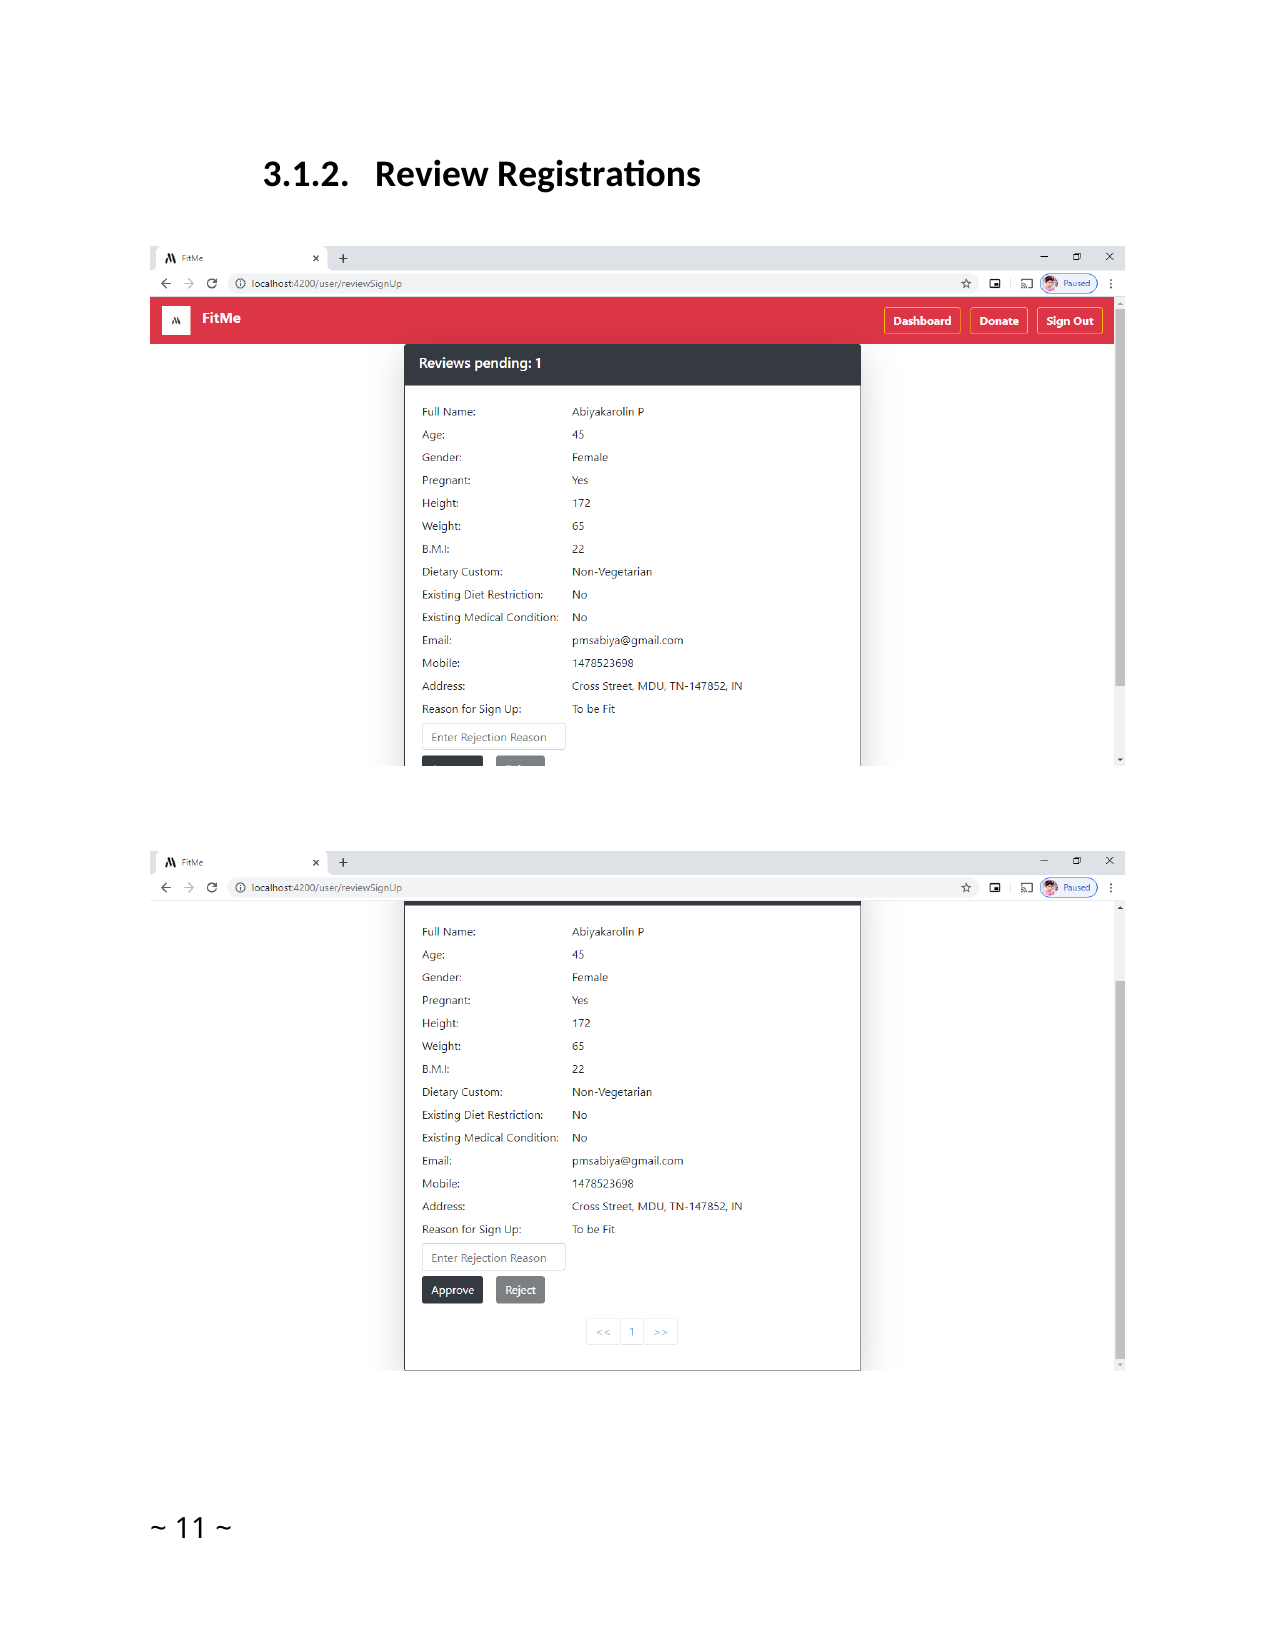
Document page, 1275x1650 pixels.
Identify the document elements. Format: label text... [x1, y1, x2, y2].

list Review Registrations [262, 150, 1125, 196]
picture [150, 246, 1125, 766]
picture [150, 851, 1125, 1371]
